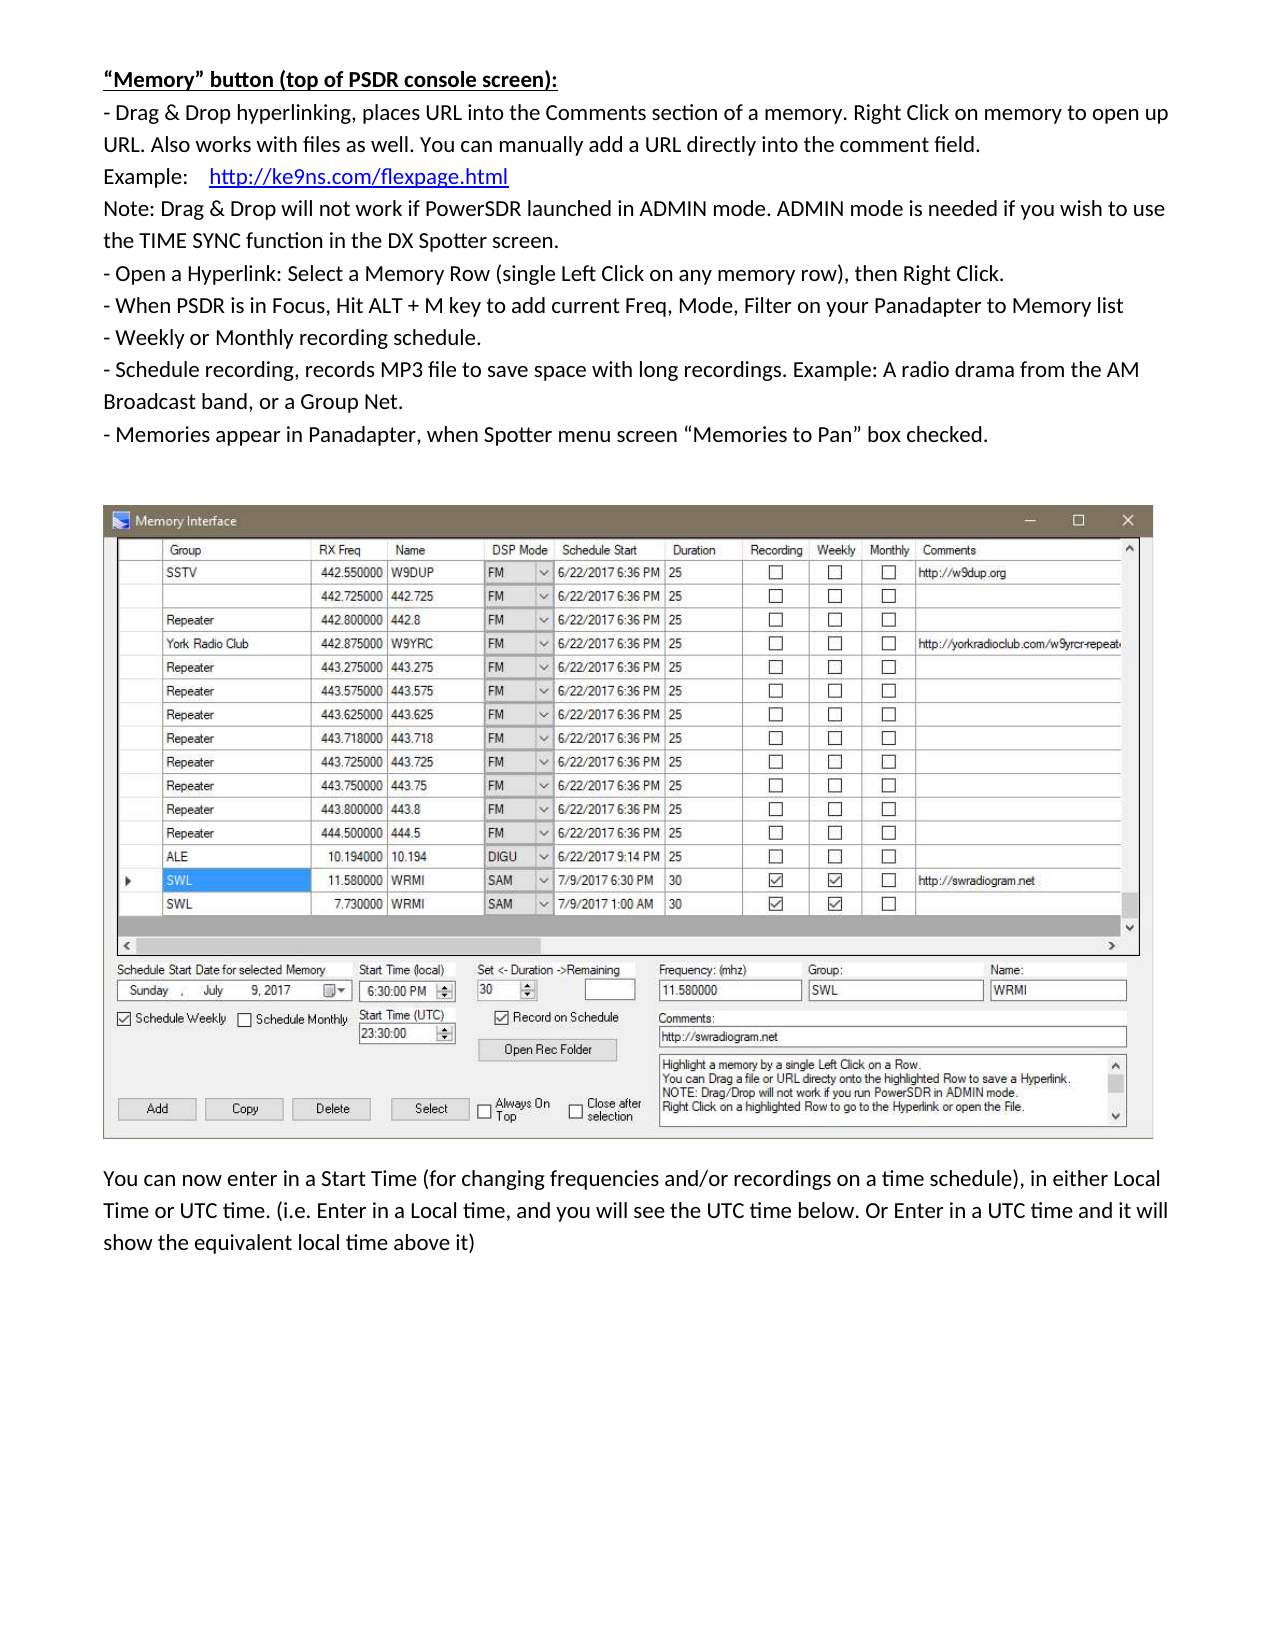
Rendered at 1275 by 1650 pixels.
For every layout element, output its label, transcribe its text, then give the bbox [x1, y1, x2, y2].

text You can now enter in a Start Time (for changing frequencies and/or recordings on a time schedule), in either Local Time or UTC time. (i.e. Enter in a Local time, and you will see the UTC time below. Or Enter in a UTC time and it will show the equivalent local time above it) [103, 1164, 1181, 1256]
text “Memory” button (top of PSDR console screen): - Drag & Drop hyperlinking, places URL into the Comments section of a memory. Right Click on memory to open up URL. Also works with files as well. You can manually add a URL directly into the comment field. Example: http://ke9ns.com/flexpage.html Note: Drag & Drop will not work if PowerSDR launched in ADMIN mode. ADMIN mode is needed if you wish to use the TIME SYNC function in the DX Spotter screen. - Open a Hyperlink: Select a Memory Row (single Left Click on any memory row), then Right Click. - When PSDR is in Focus, Hit ALT + M key to add current Freq, Mode, Filter on your Panadapter to Memory list - Weekly or Monthly recording schedule. - Schedule recording, records MP3 file to save space with long recordings. Example: A radio drama from the AM Broadcast band, or a Group Net. - Memories appear in Panadapter, when Spotter menu screen “Memories to Pan” box checked. [103, 66, 1181, 448]
picture [103, 505, 1154, 1139]
